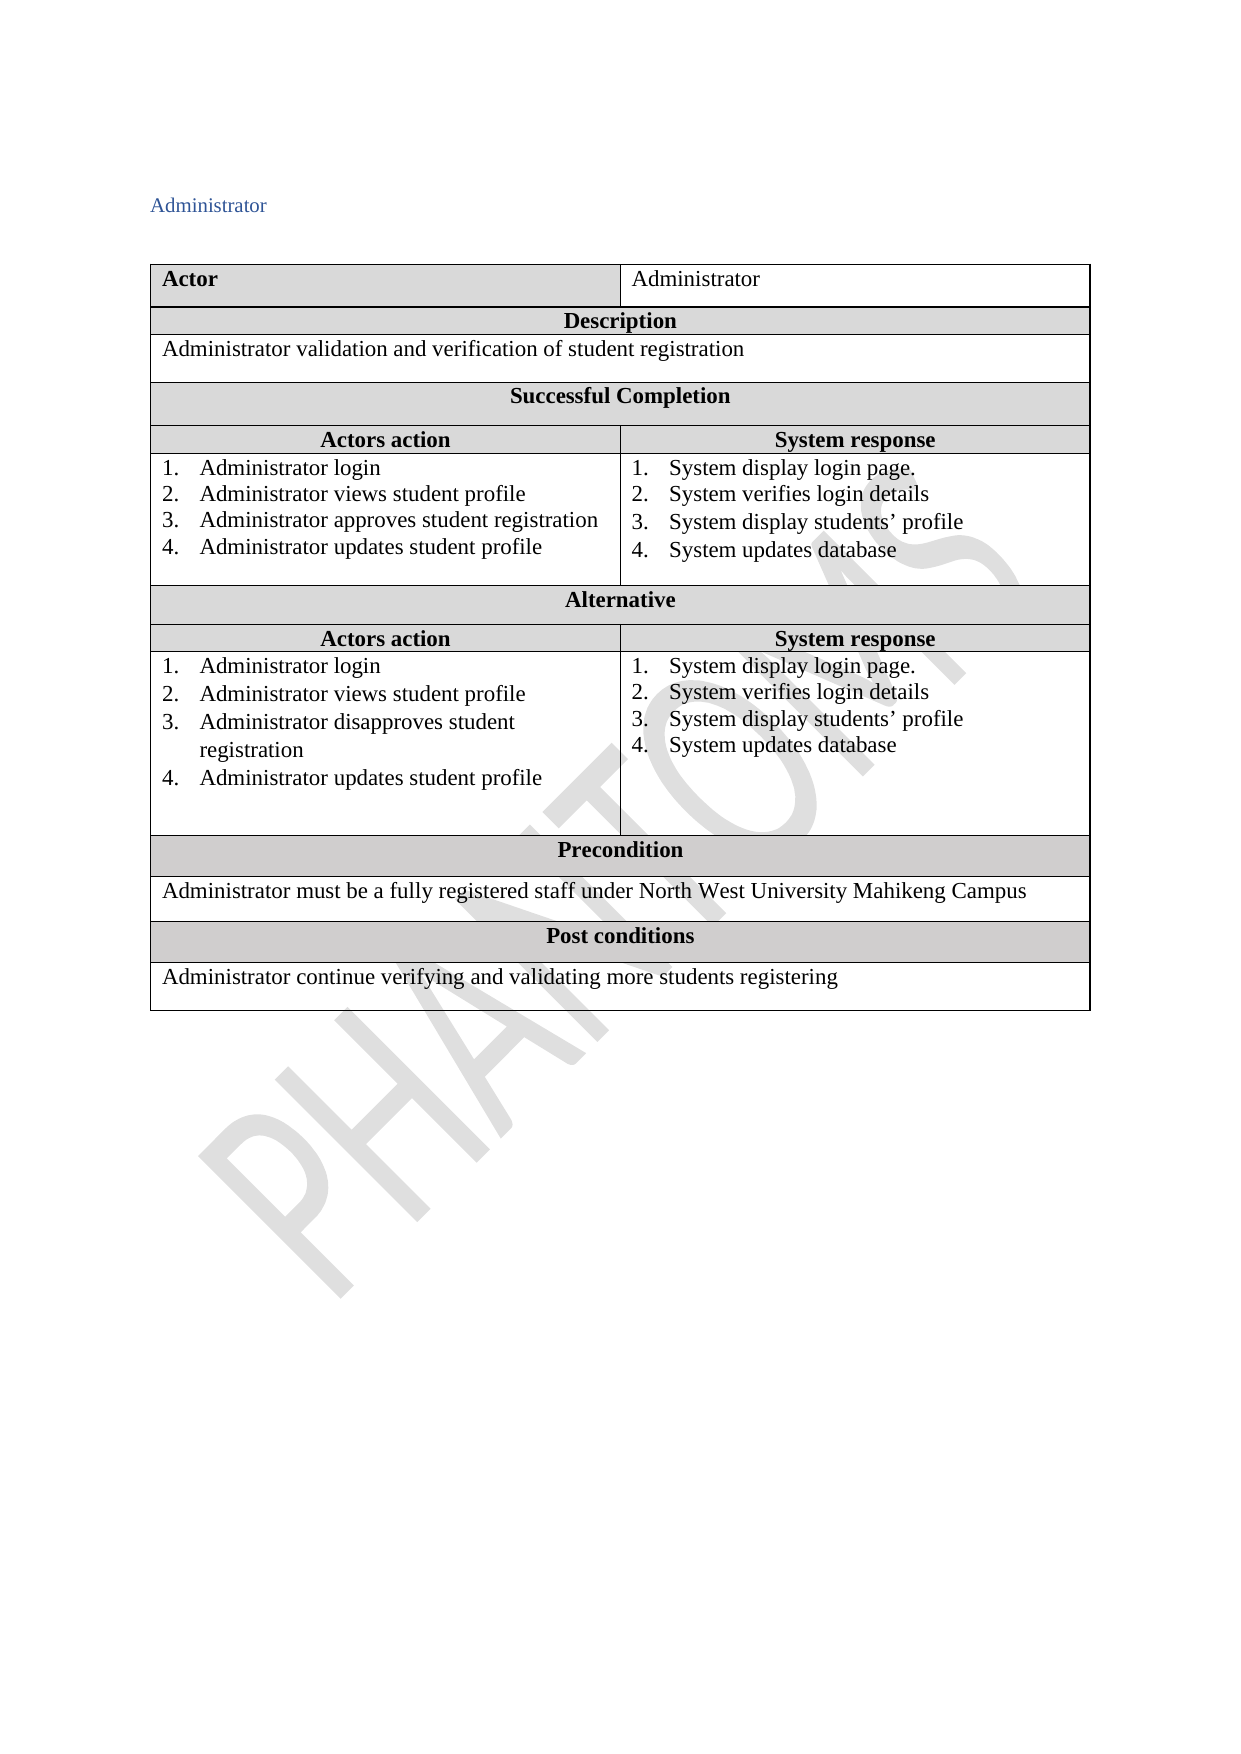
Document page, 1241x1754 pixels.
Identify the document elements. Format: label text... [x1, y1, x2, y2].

table_cell Administrator continue verifying and validating more students registering [151, 963, 1089, 1010]
table_cell System display login page. System verifies login details System display students’ profile System updates database [621, 454, 1089, 585]
table_header Administrator [621, 265, 1089, 306]
table_header Actor [151, 265, 620, 306]
table_cell Actors action [151, 625, 620, 651]
table_cell Alternative [151, 586, 1089, 624]
table_cell Administrator login Administrator views student profile Administrator disapproves student registration Administrator updates student profile [151, 652, 620, 835]
table_cell System display login page. System verifies login details System display students’ profile System updates database [621, 652, 1089, 835]
table_cell Precondition [151, 836, 1089, 876]
table_cell System response [621, 426, 1089, 453]
table_cell Description [151, 308, 1089, 334]
table_cell Successful Completion [151, 383, 1089, 425]
table_cell Administrator must be a fully registered staff under North West University Mahikeng Campus [151, 877, 1089, 921]
subtitle Administrator [150, 193, 1090, 217]
table_cell System response [621, 625, 1089, 651]
table_cell Administrator login Administrator views student profile Administrator approves student registration Administrator updates student profile [151, 454, 620, 585]
table_cell Administrator validation and verification of student registration [151, 335, 1089, 382]
table_cell Post conditions [151, 922, 1089, 962]
table_cell Actors action [151, 426, 620, 453]
